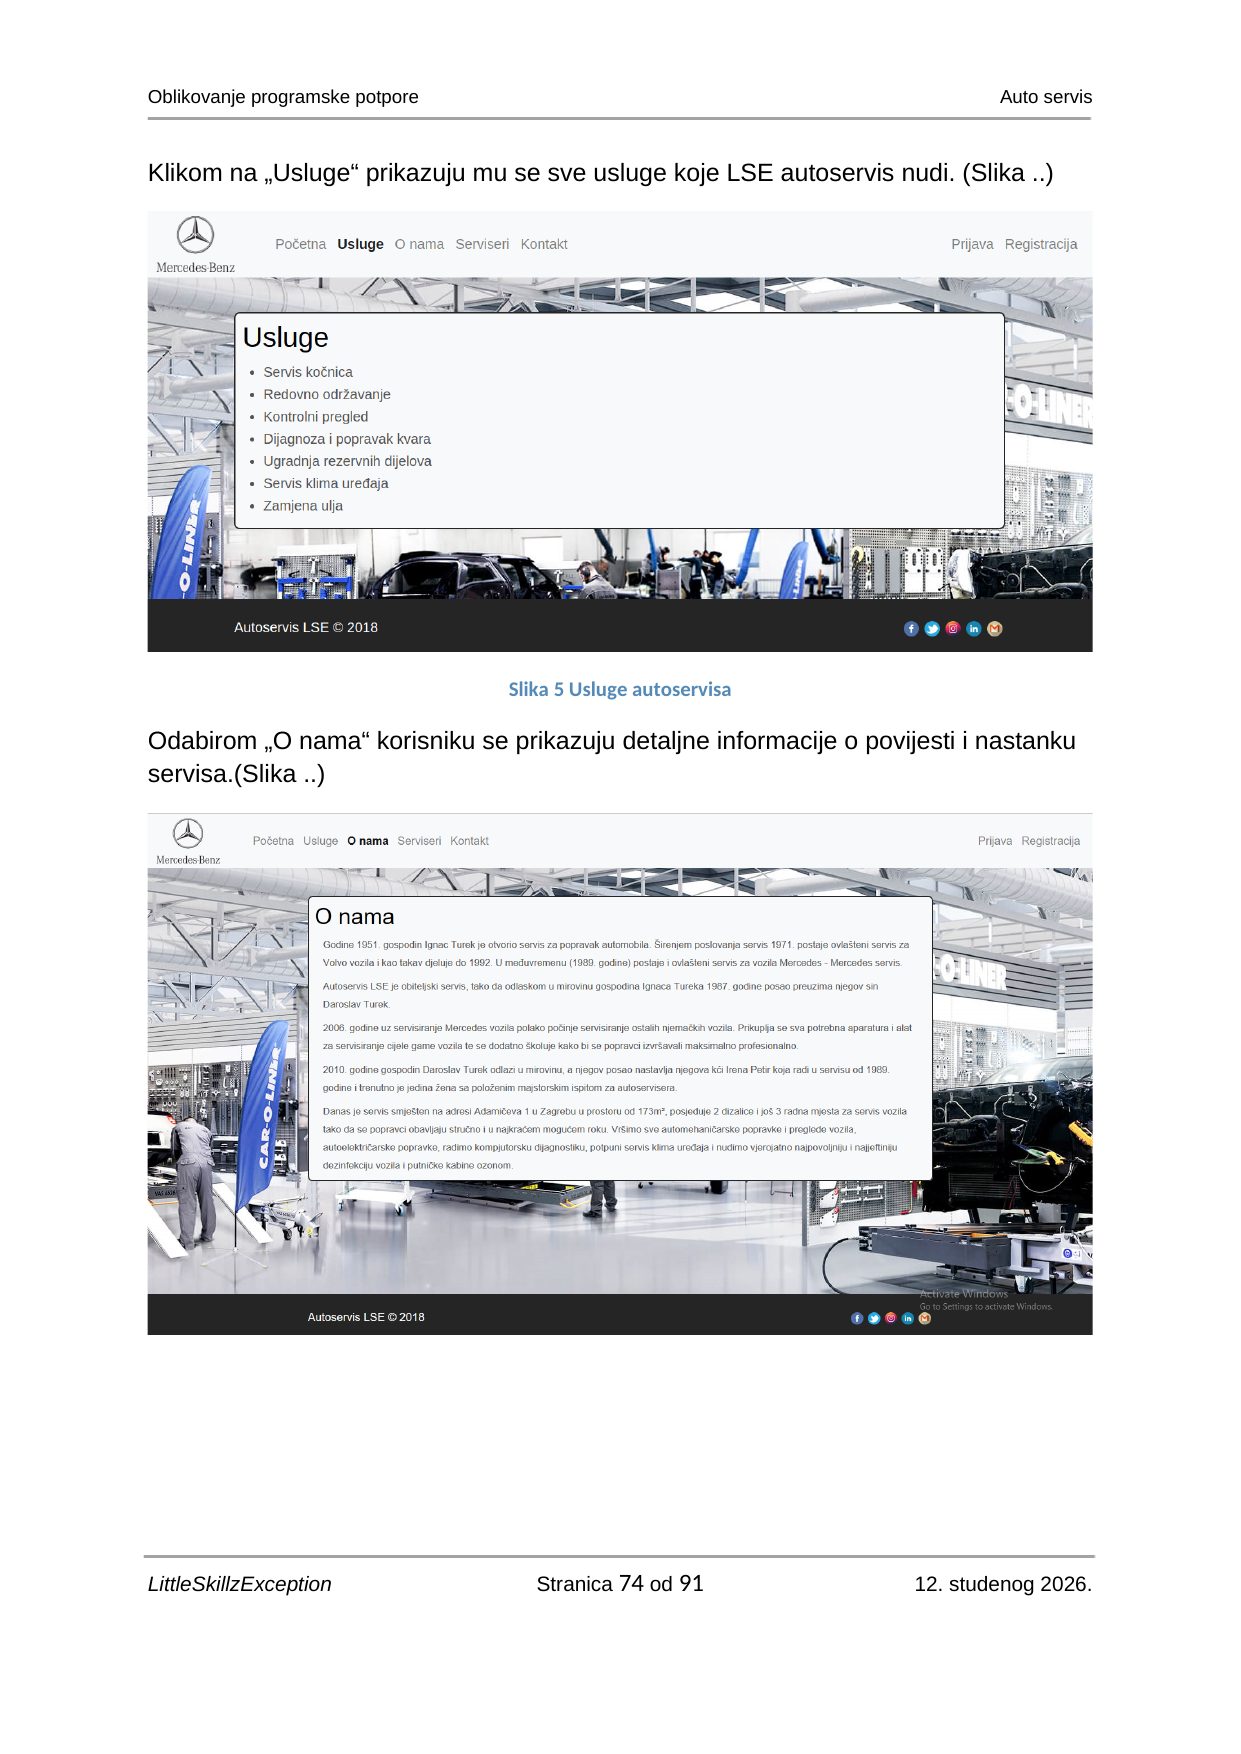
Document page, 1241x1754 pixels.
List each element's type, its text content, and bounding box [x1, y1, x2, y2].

text Klikom na „Usluge“ prikazuju mu se sve usluge koje LSE autoservis nudi. (Slika ..) [148, 158, 1093, 187]
picture [147, 813, 1093, 1335]
picture [147, 211, 1093, 652]
text Odabirom „O nama“ korisniku se prikazuju detaljne informacije o povijesti i nastanku servisa.(Slika ..) [148, 726, 1093, 788]
